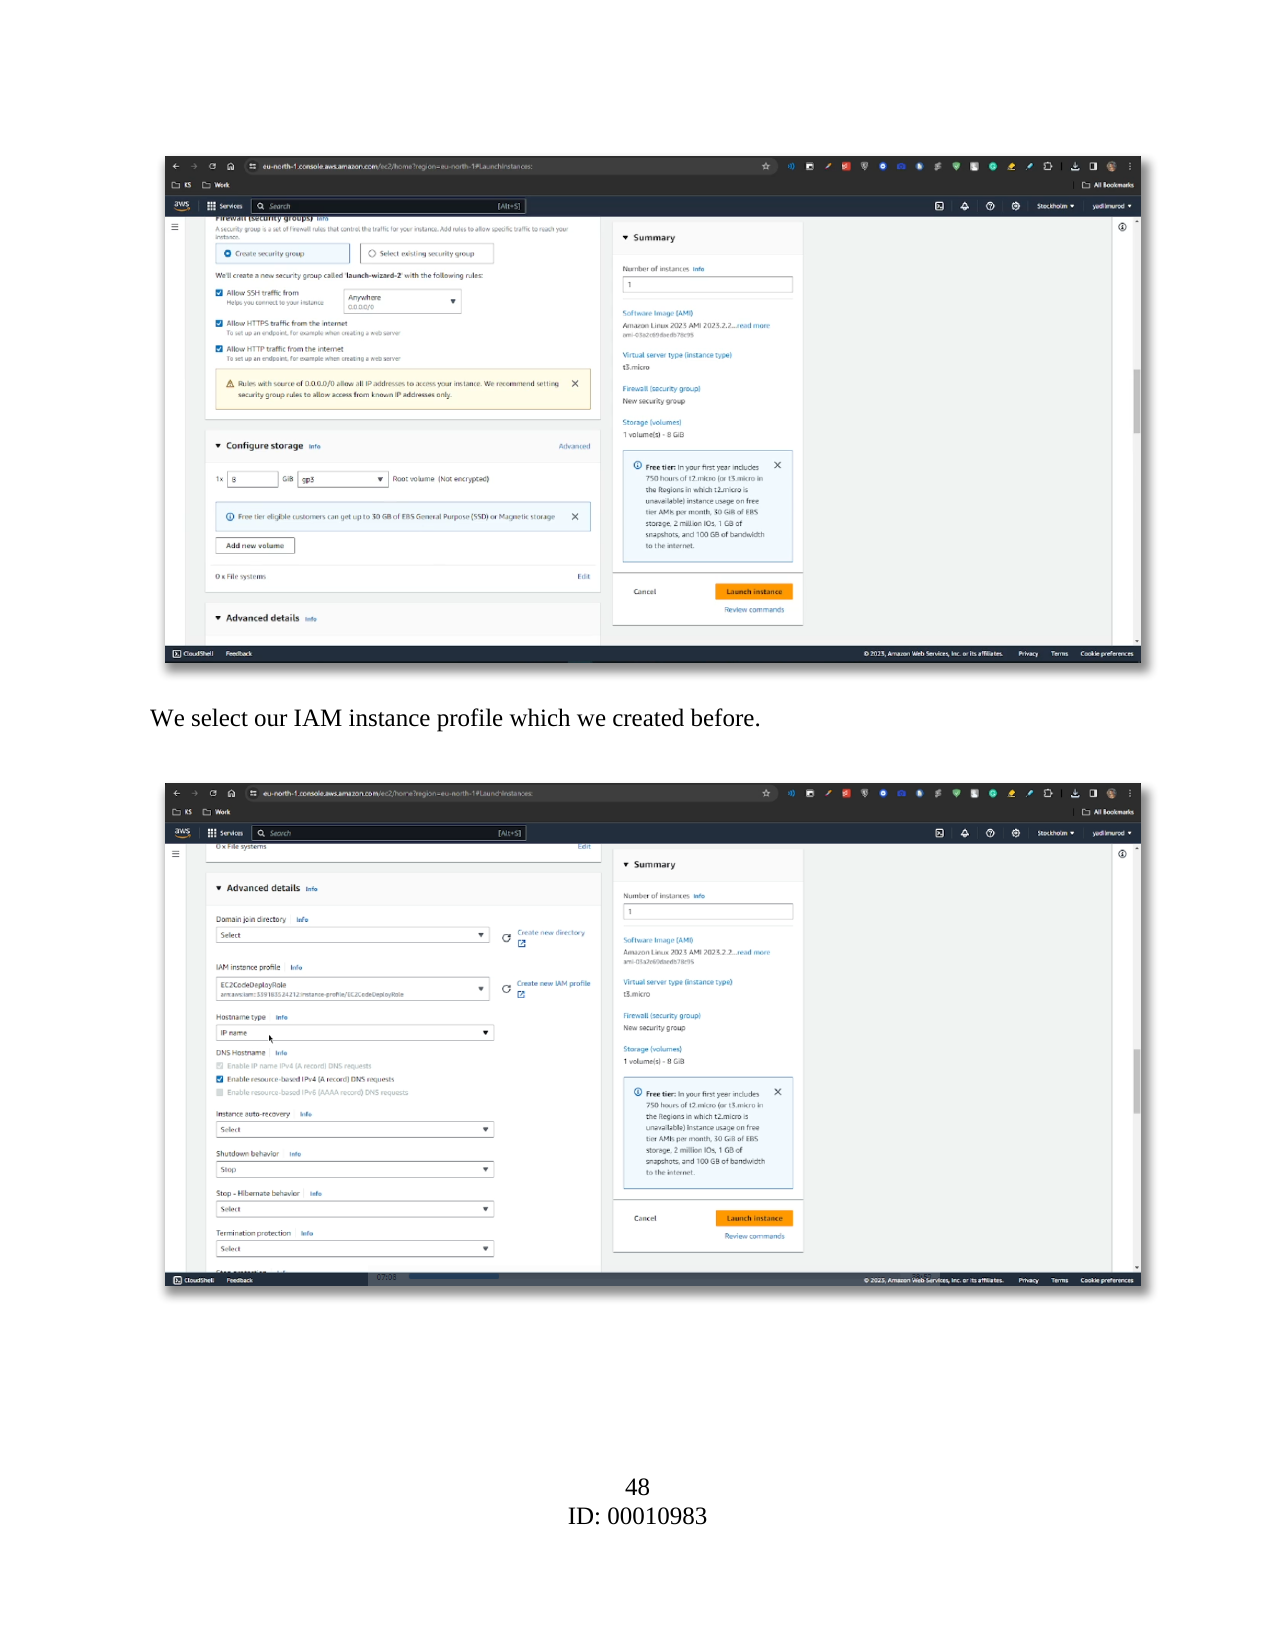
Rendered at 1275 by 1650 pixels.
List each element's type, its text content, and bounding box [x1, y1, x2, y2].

text We select our IAM instance profile which we created before. [150, 703, 1125, 732]
picture [165, 156, 1141, 663]
picture [165, 783, 1141, 1286]
